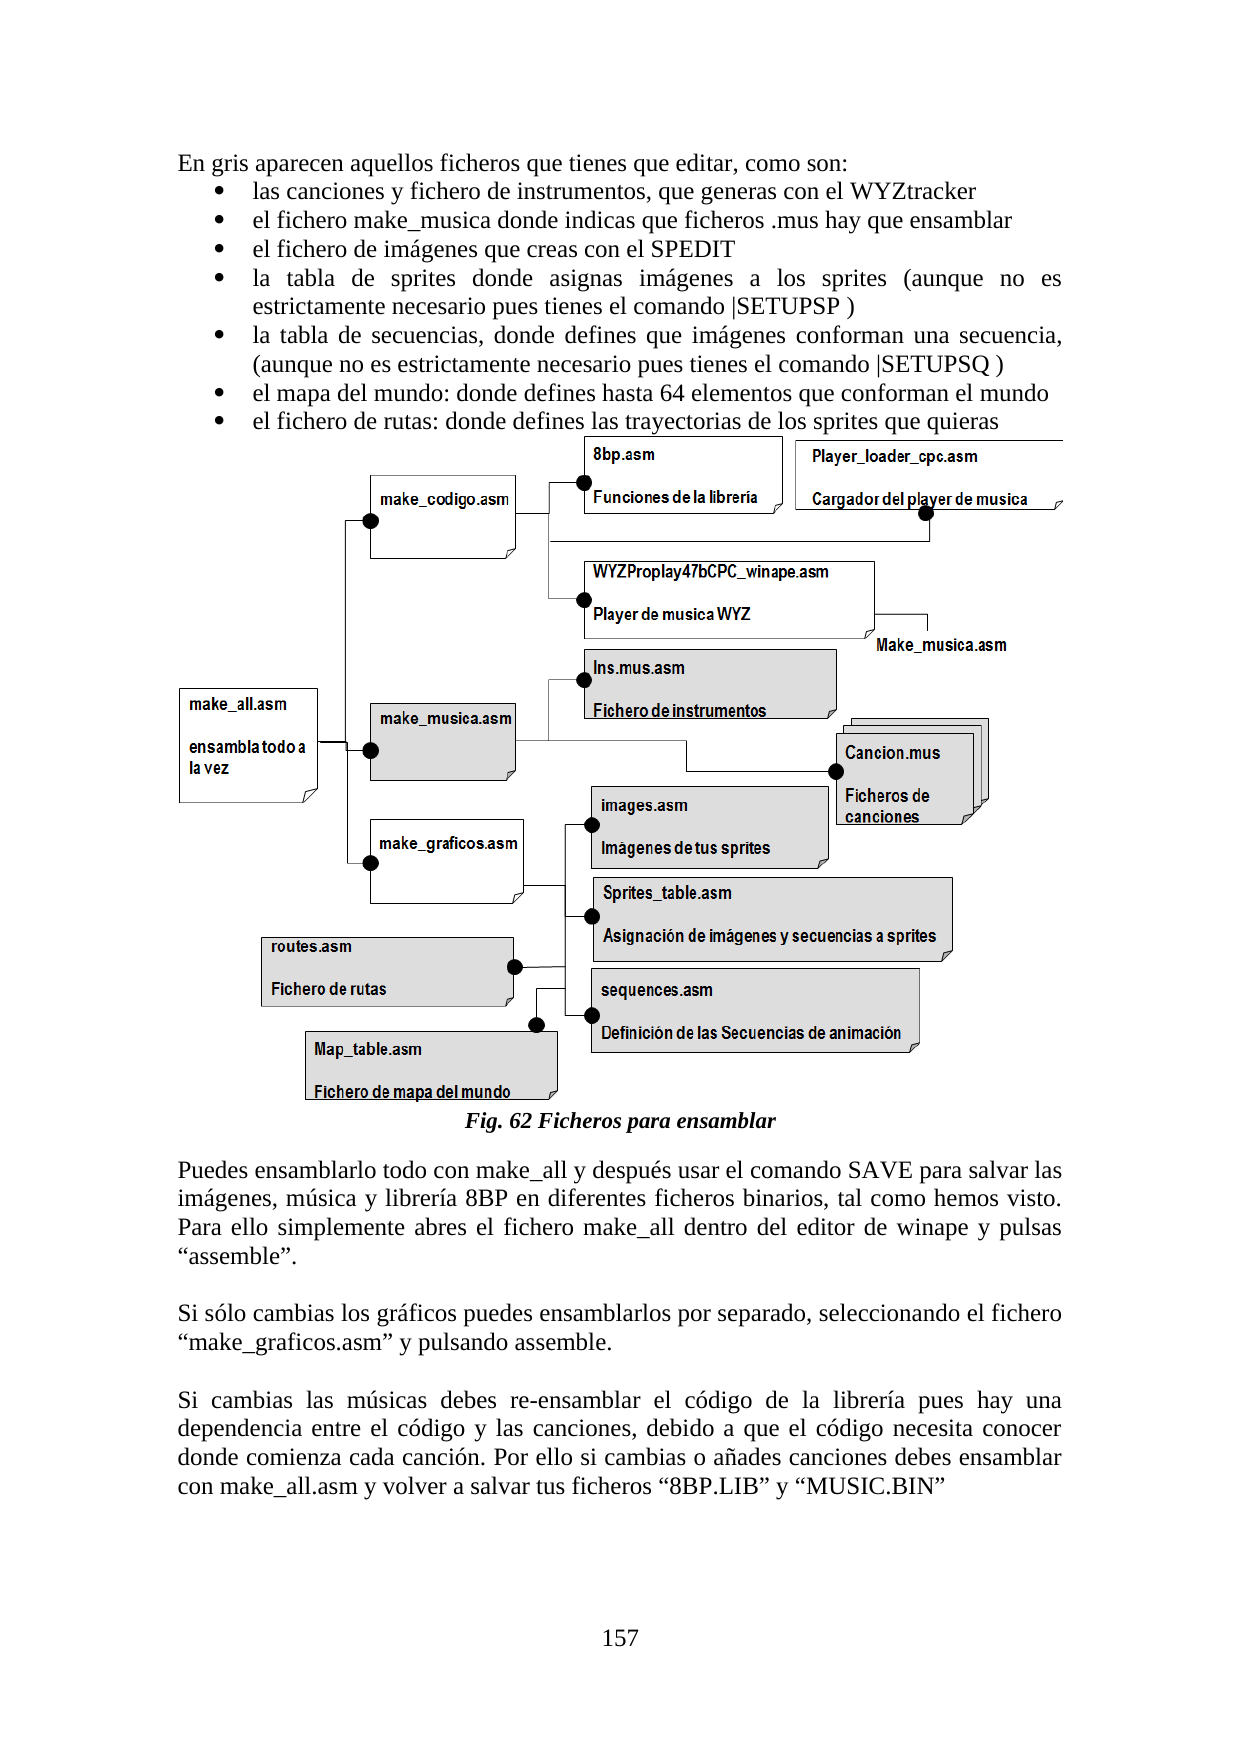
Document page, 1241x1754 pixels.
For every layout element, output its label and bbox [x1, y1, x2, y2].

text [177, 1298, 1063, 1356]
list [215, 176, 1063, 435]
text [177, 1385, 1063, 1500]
picture [177, 435, 1063, 1108]
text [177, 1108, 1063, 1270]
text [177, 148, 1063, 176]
